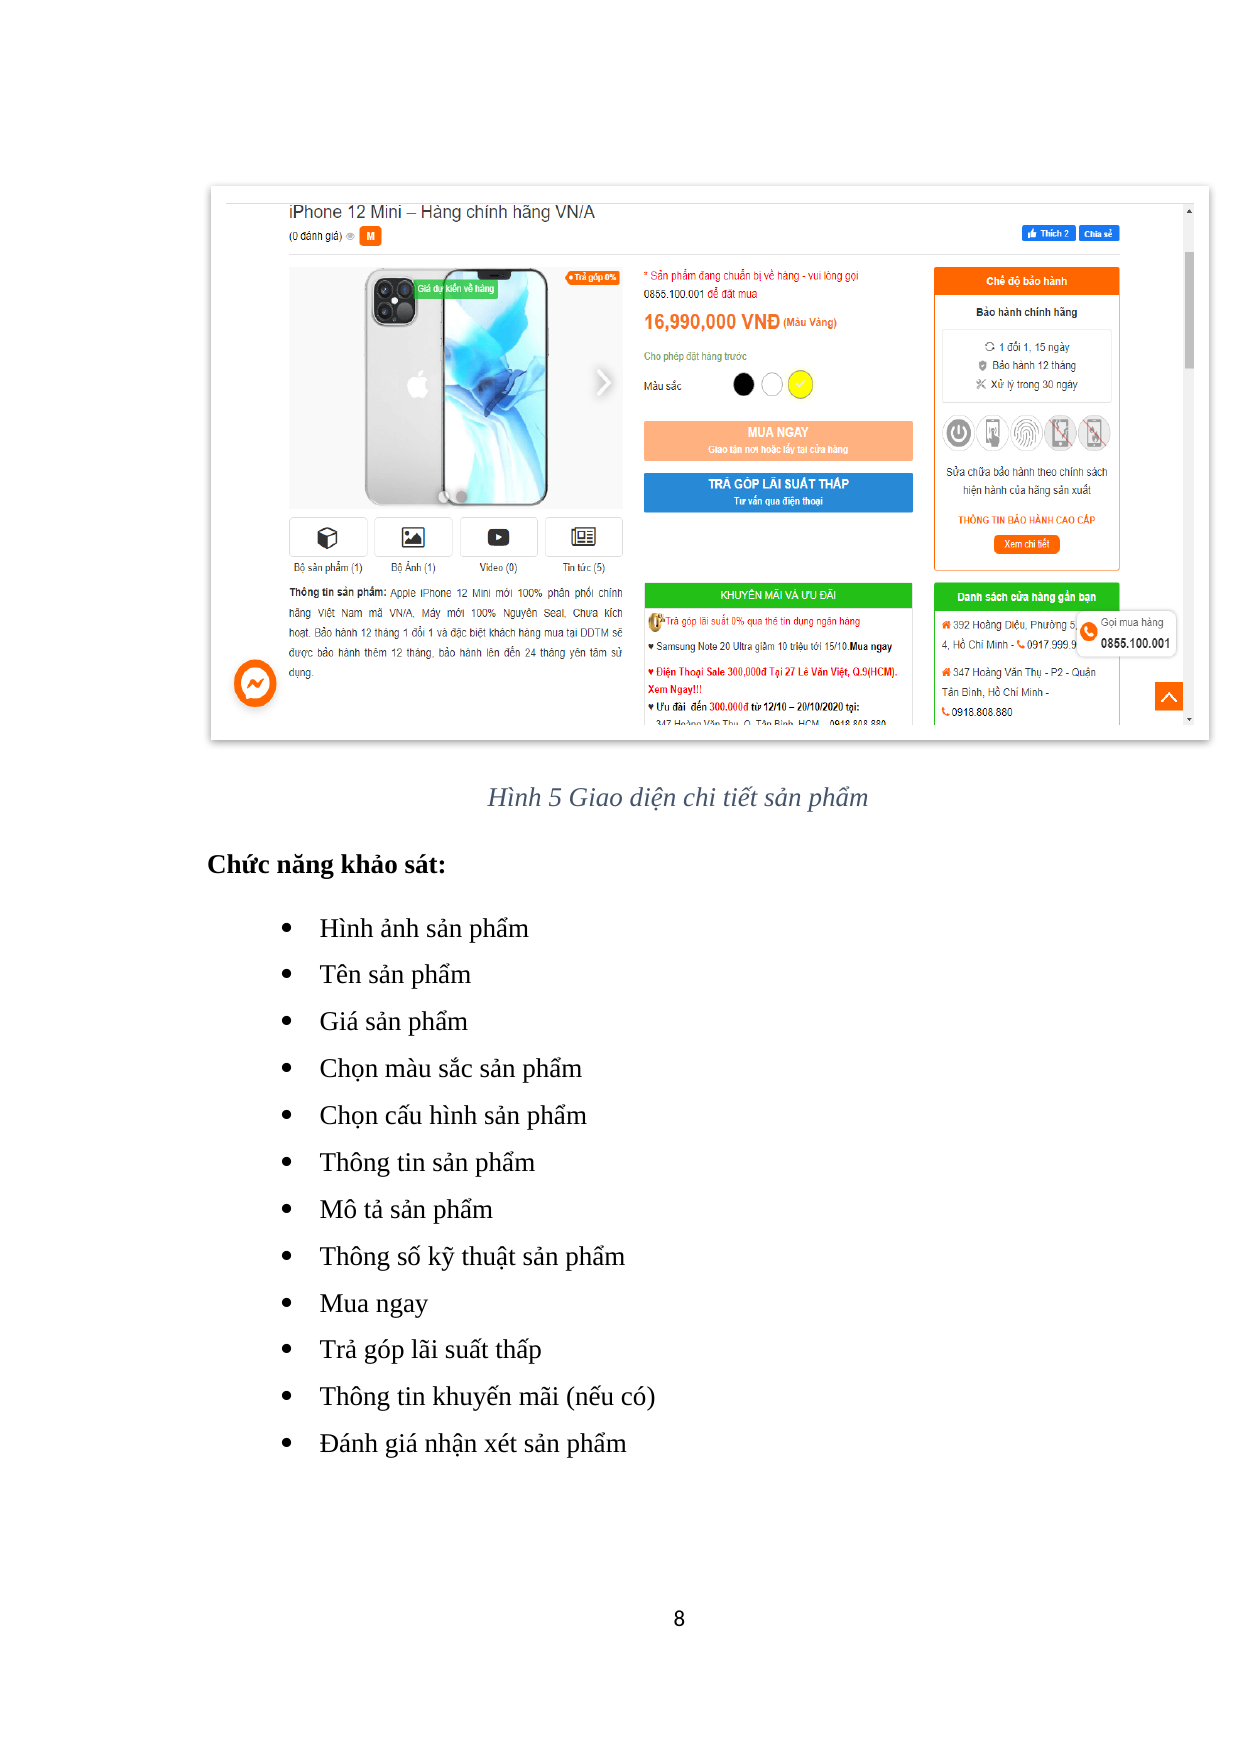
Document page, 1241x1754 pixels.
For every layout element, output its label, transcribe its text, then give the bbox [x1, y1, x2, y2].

text Chức năng khảo sát: [207, 848, 1152, 879]
list Thông tin sản phẩm [282, 1146, 1152, 1177]
list Trả góp lãi suất thấp [282, 1334, 1152, 1365]
list Chọn cấu hình sản phẩm [282, 1099, 1152, 1131]
list Mua ngay [282, 1287, 1152, 1318]
list Thông tin khuyến mãi (nếu có) [282, 1381, 1152, 1412]
picture [226, 200, 1194, 725]
text Hình 5 Giao diện chi tiết sản phẩm [207, 781, 1152, 812]
list Giá sản phẩm [282, 1006, 1152, 1037]
list Tên sản phẩm [282, 959, 1152, 990]
list Đánh giá nhận xét sản phẩm [282, 1427, 1152, 1459]
list Mô tả sản phẩm [282, 1193, 1152, 1224]
list Hình ảnh sản phẩm [282, 912, 1152, 943]
list Chọn màu sắc sản phẩm [282, 1052, 1152, 1084]
list Thông số kỹ thuật sản phẩm [282, 1240, 1152, 1271]
